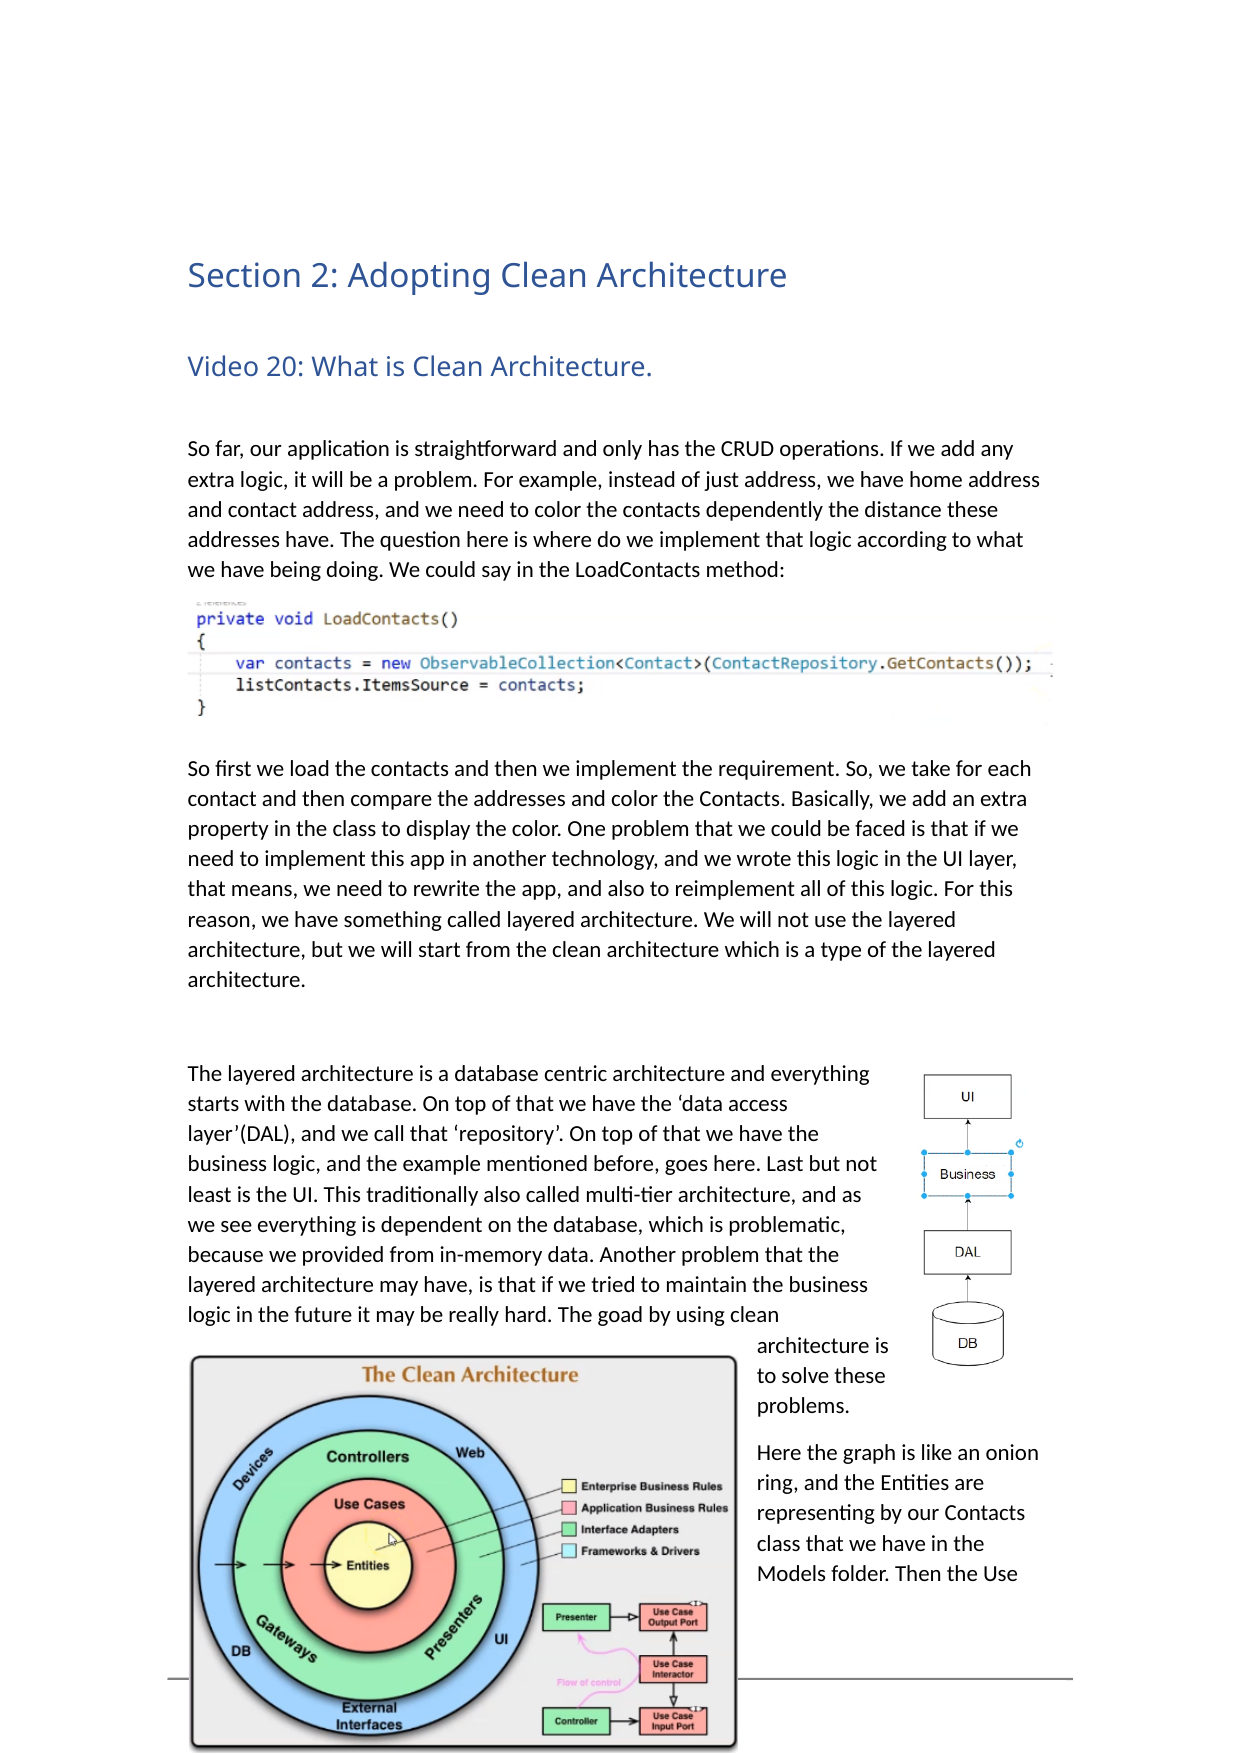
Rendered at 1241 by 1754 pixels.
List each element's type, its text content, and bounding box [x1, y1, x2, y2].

text So far, our application is straightforward and only has the CRUD operations. If we add any extra logic, it will be a problem. For example, instead of just address, we have home address and contact address, and we need to color the contacts dependently the distance these addresses have. The question here is where do we implement that logic according to what we have being doing. We could say in the LoadContacts method: [187, 434, 1053, 583]
subtitle Section 2: Adopting Clean Architecture [187, 252, 1053, 297]
text So first we load the contacts and then we implement the requirement. So, we take for each contact and then compare the addresses and color the Contacts. Basically, we add an extra property in the class to display the color. One problem that we could be faced is that if we need to implement this app in another technology, and we wrote this logic in the UI layer, that means, we need to rewrite the app, and also to reimplement all of this logic. For this reason, we have something called layered architecture. We will not use the layered architecture, but we will start from the clean architecture which is a type of the layered architecture. [187, 754, 1053, 993]
picture [913, 1062, 1029, 1376]
text The layered architecture is a database centric architecture and everything starts with the database. On top of that we have the ‘data access layer’(DAL), and we call that ‘repository’. On top of that we have the business logic, and the example mentioned before, goes here. Last but not least is the UI. This traditionally also called multi-tier architecture, and as we see everything is dependent on the database, which is problematic, because we provided from in-memory data. Another problem that the layered architecture may have, is that if we tried to maintain the business logic in the future it may be really hard. The goad by using clean architecture is to solve these problems. [187, 1059, 1053, 1419]
picture [187, 602, 1053, 735]
picture [187, 1354, 738, 1751]
subtitle Video 20: What is Clean Architecture. [187, 348, 1053, 385]
